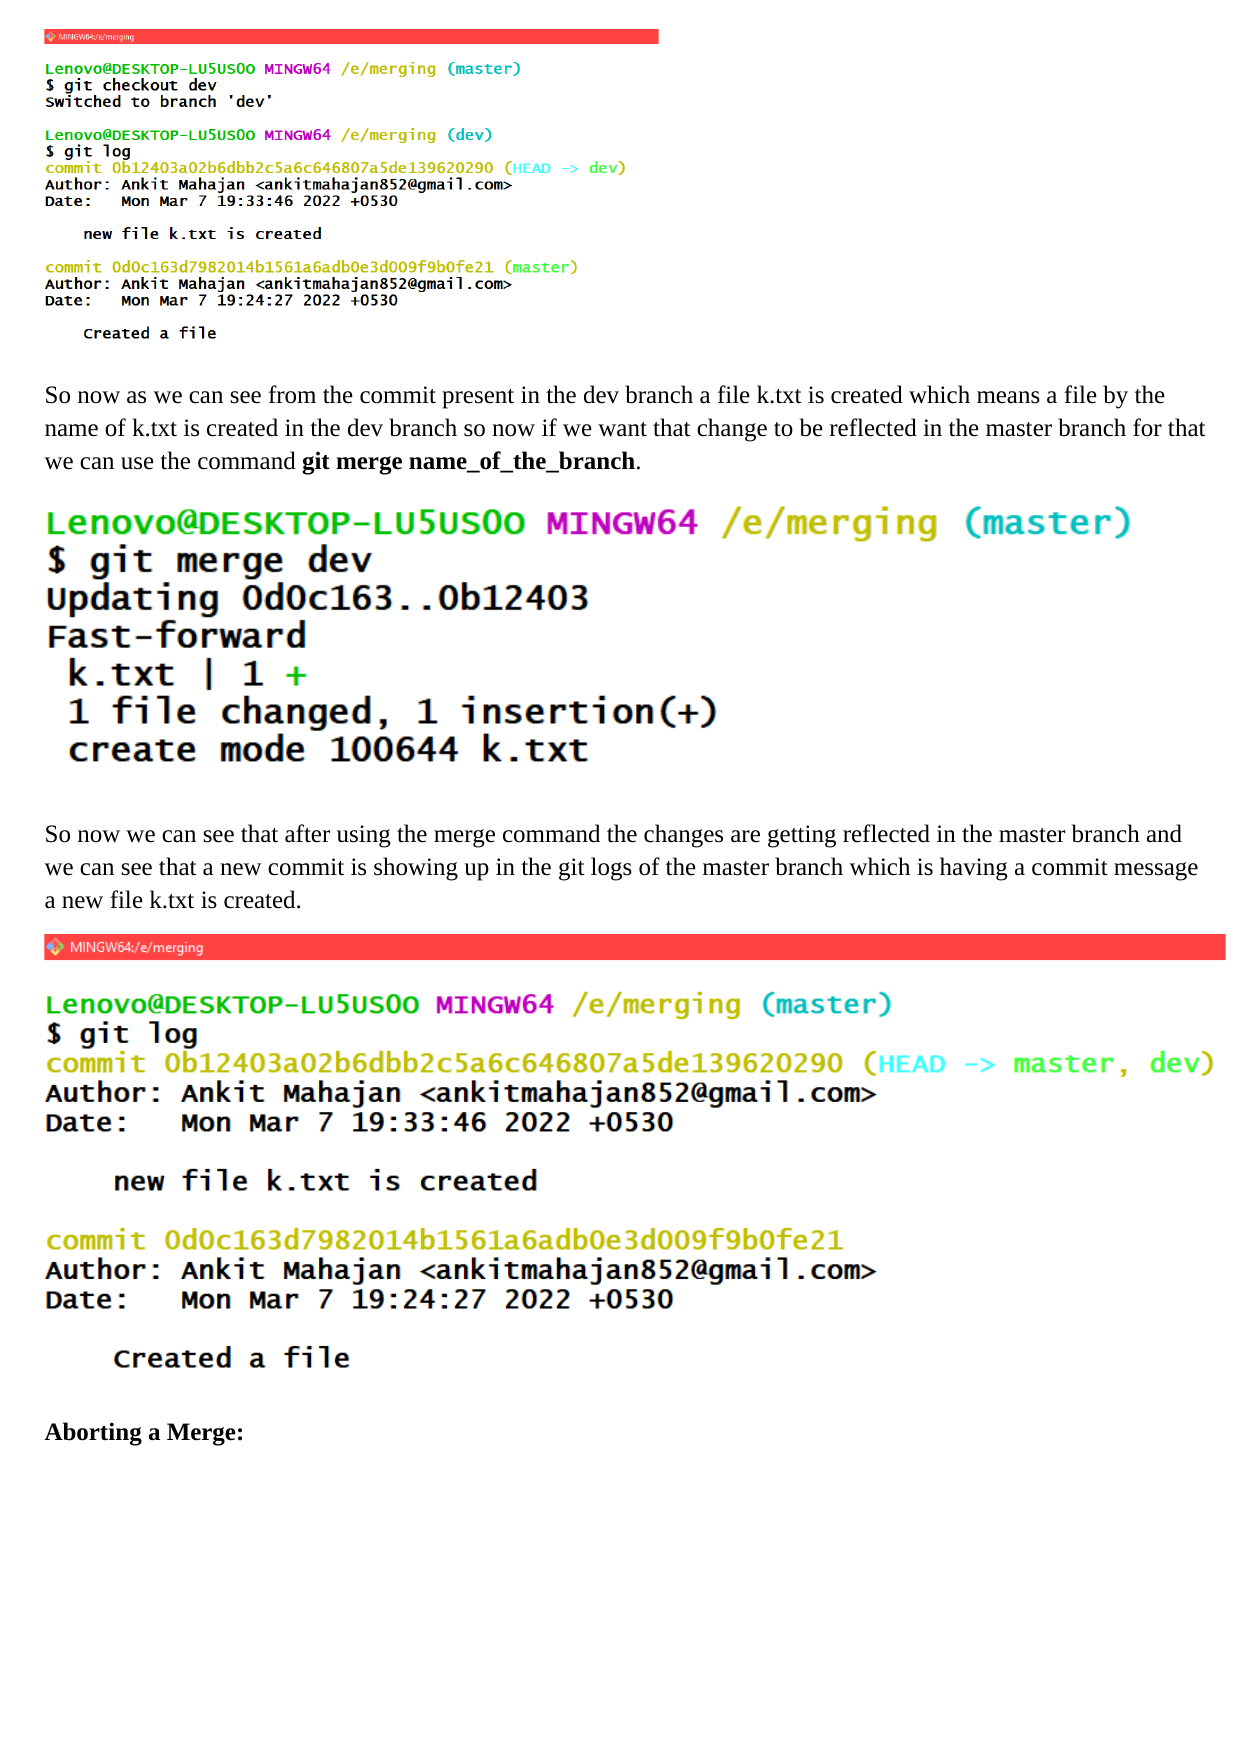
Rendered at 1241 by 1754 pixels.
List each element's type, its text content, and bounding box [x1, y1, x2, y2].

picture [44, 495, 1226, 798]
text So now as we can see from the commit present in the dev branch a file k.txt is created which means a file by the name of k.txt is created in the dev branch so now if we want that change to be reflected in the master branch for that we can use the command git merge name_of_the_branch. [44, 380, 1211, 474]
text Aborting a Merge: [44, 1417, 1211, 1446]
text So now we can see that after using the merge command the changes are getting reflected in the master branch and we can see that a new commit is showing up in the git logs of the master branch which is having a commit message a new file k.txt is created. [44, 819, 1211, 914]
picture [44, 29, 659, 358]
picture [44, 934, 1226, 1396]
